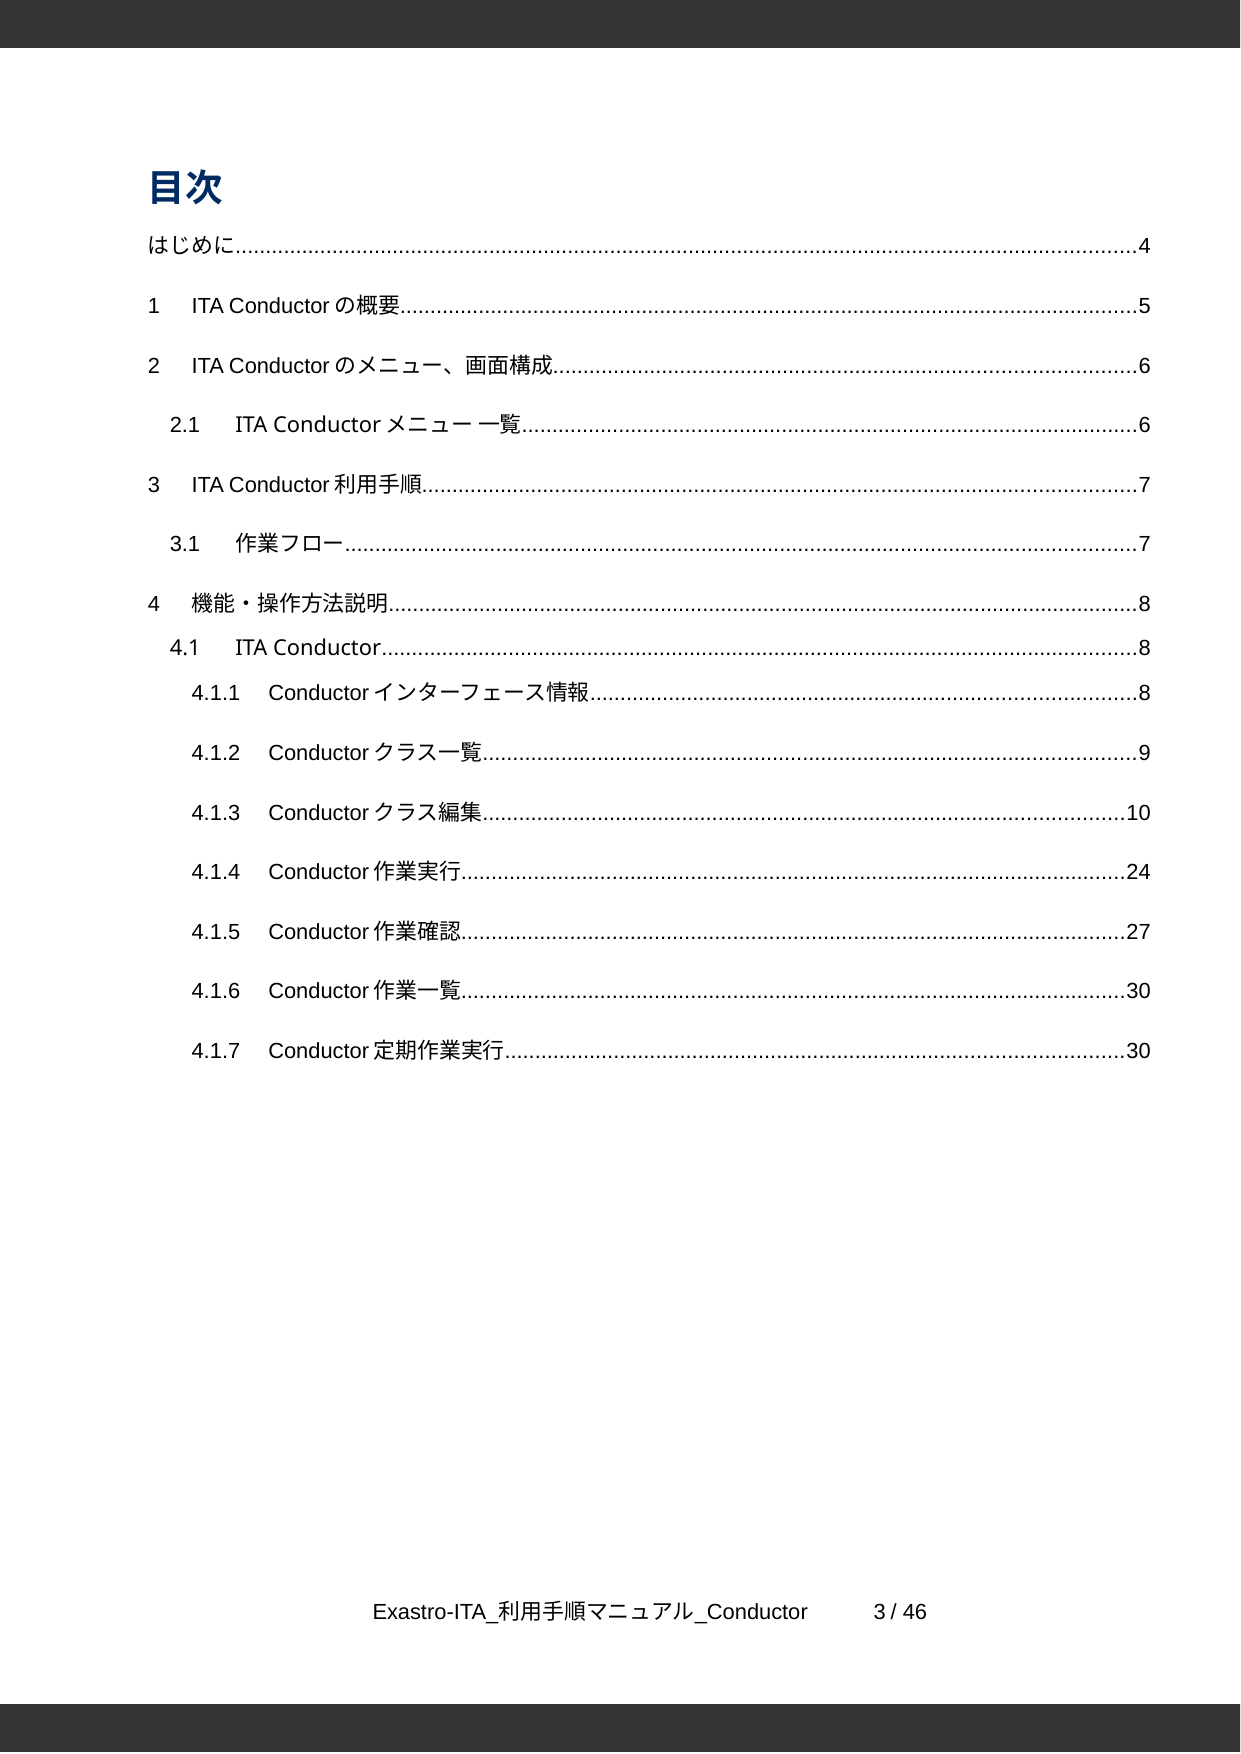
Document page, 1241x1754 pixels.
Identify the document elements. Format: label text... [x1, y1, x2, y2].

text 4.1.3 Conductorクラス編集 10 [191, 781, 1152, 840]
text 4.1.4 Conductor作業実行 24 [191, 840, 1152, 900]
text 2 ITA Conductorのメニュー、画面構成 6 [148, 334, 1152, 393]
text 4.1 ITA Conductor 8 [169, 632, 1152, 661]
text 4.1.2 Conductorクラス一覧 9 [191, 721, 1152, 781]
text 2.1 ITA Conductorメニュー 一覧 6 [169, 393, 1152, 453]
text 4.1.1 Conductorインターフェース情報 8 [191, 661, 1152, 721]
picture [0, 0, 1241, 48]
text 3.1 作業フロー 7 [169, 512, 1152, 572]
text 1 ITA Conductorの概要 5 [148, 274, 1152, 334]
text 4.1.7 Conductor定期作業実行 30 [191, 1019, 1152, 1078]
text はじめに 4 [148, 214, 1152, 274]
text 4 機能・操作方法説明 8 [148, 572, 1152, 632]
text 4.1.5 Conductor作業確認 27 [191, 900, 1152, 959]
picture [0, 1704, 1241, 1752]
text 4.1.6 Conductor作業一覧 30 [191, 959, 1152, 1019]
text 3 ITA Conductor利用手順 7 [148, 453, 1152, 512]
